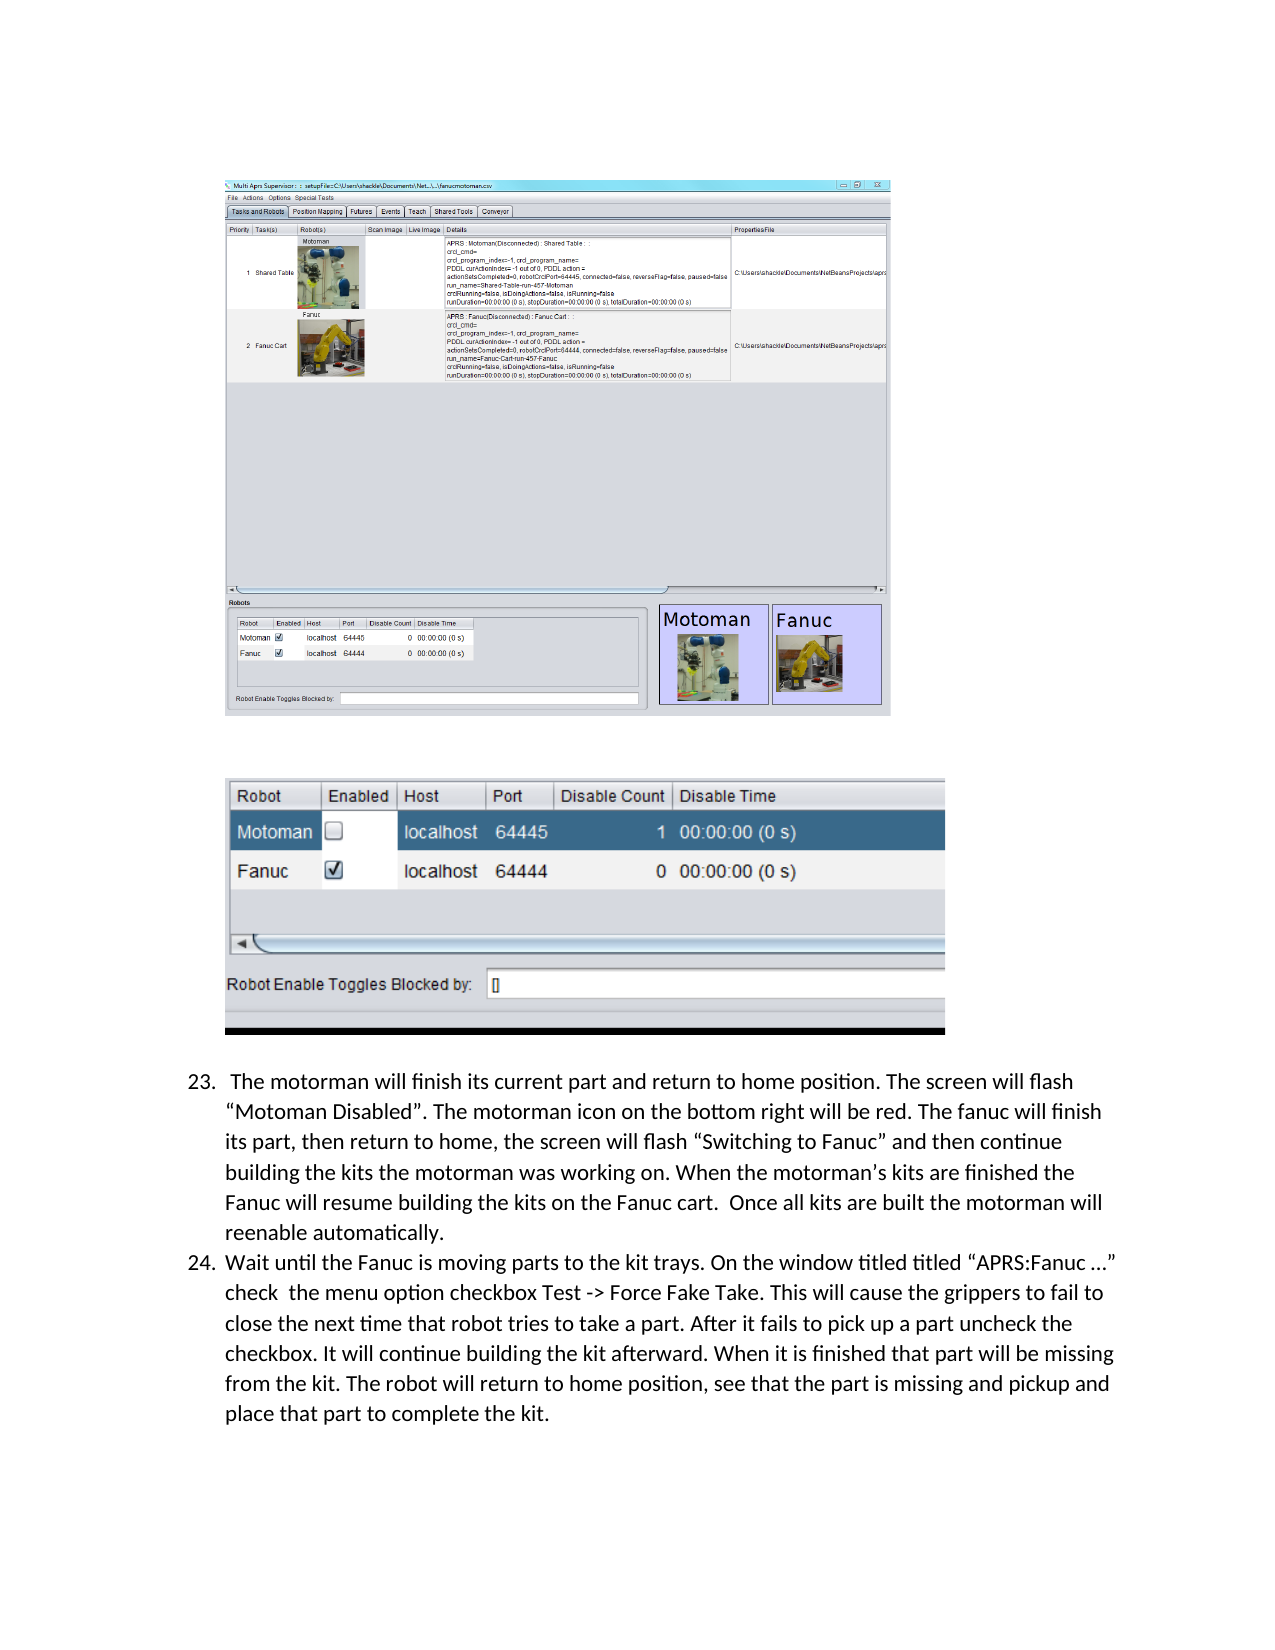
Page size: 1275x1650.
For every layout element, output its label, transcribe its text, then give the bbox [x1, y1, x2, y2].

picture [225, 778, 946, 1035]
picture [225, 180, 891, 716]
list Wait until the Fanuc is moving parts to the kit trays. On the window titled titled “APRS:Fanuc …” check the menu option checkbox Test -> Force Fake Take. This will cause the grippers to fail to close the next time that robot tries to take a part. After it fails to pick up a part uncheck the checkbox. It will continue building the kit afterward. When it is finished that part will be missing from the kit. The robot will return to home position, see that the part is missing and pickup and place that part to complete the kit. [187, 1248, 1125, 1427]
list The motorman will finish its current part and return to home position. The screen will flash “Motoman Disabled”. The motorman icon on the bottom right will be red. The fanuc will finish its part, then return to home, the screen will flash “Switching to Fanuc” and then continue building the kits the motorman was working on. When the motorman’s kits are finished the Fanuc will resume building the kits on the Fanuc cart. Once all kits are built the motorman will reenable automatically. [187, 1067, 1125, 1246]
